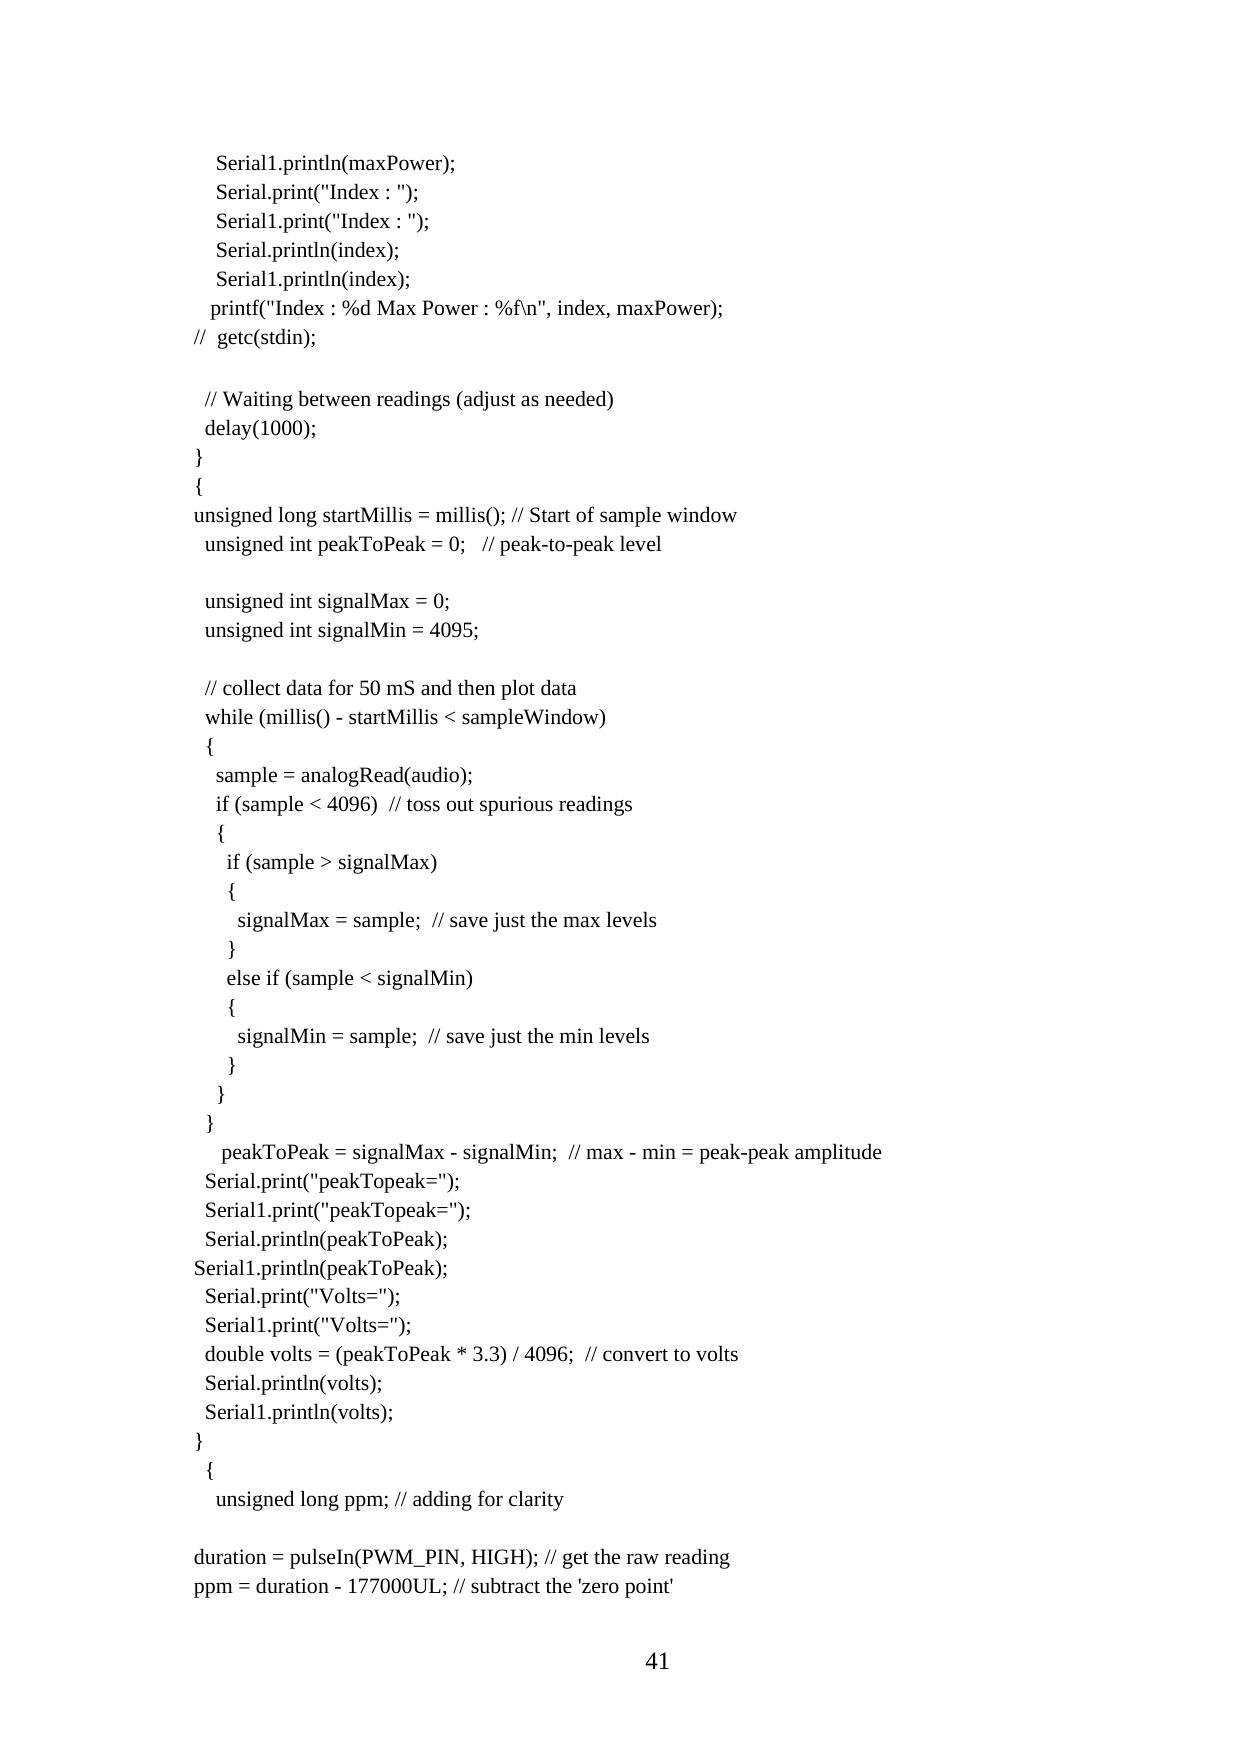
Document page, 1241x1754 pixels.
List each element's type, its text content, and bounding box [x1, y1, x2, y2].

list Serial.print("Index : "); [150, 179, 1090, 204]
list Serial.println(volts); [150, 1370, 1090, 1396]
list Serial1.println(volts); [150, 1399, 1090, 1424]
list else if (sample < signalMin) [150, 965, 1090, 990]
list while (millis() - startMillis < sampleWindow) [150, 704, 1090, 729]
list sample = analogRead(audio); [150, 762, 1090, 787]
list Serial.println(index); [150, 237, 1090, 262]
list { [150, 473, 1090, 498]
list ppm = duration - 177000UL; // subtract the 'zero point' [150, 1573, 1090, 1598]
list } [150, 444, 1090, 469]
list } [150, 1081, 1090, 1106]
list Serial1.print("Index : "); [150, 208, 1090, 233]
list Serial1.print("Volts="); [150, 1312, 1090, 1338]
list } [150, 1110, 1090, 1135]
list Serial.print("peakTopeak="); [150, 1168, 1090, 1193]
list delay(1000); [150, 415, 1090, 440]
list // getc(stdin); [150, 324, 1090, 349]
list } [150, 1052, 1090, 1077]
list // Waiting between readings (adjust as needed) [150, 386, 1090, 411]
list } [150, 1428, 1090, 1453]
list { [150, 820, 1090, 845]
list Serial1.println(index); [150, 266, 1090, 291]
list unsigned int signalMax = 0; [150, 588, 1090, 614]
list signalMax = sample; // save just the max levels [150, 907, 1090, 932]
list unsigned long ppm; // adding for clarity [150, 1486, 1090, 1511]
list peakToPeak = signalMax - signalMin; // max - min = peak-peak amplitude [150, 1139, 1090, 1164]
list { [150, 878, 1090, 903]
list { [150, 733, 1090, 758]
list if (sample > signalMax) [150, 849, 1090, 874]
list { [150, 994, 1090, 1019]
list Serial.println(peakToPeak); [150, 1226, 1090, 1251]
list Serial1.print("peakTopeak="); [150, 1197, 1090, 1222]
list if (sample < 4096) // toss out spurious readings [150, 791, 1090, 816]
list duration = pulseIn(PWM_PIN, HIGH); // get the raw reading [150, 1544, 1090, 1569]
list Serial.print("Volts="); [150, 1283, 1090, 1309]
list Serial1.println(peakToPeak); [150, 1254, 1090, 1280]
list { [150, 1457, 1090, 1482]
list Serial1.println(maxPower); [150, 150, 1090, 175]
list // collect data for 50 mS and then plot data [150, 675, 1090, 701]
list double volts = (peakToPeak * 3.3) / 4096; // convert to volts [150, 1341, 1090, 1367]
list unsigned int peakToPeak = 0; // peak-to-peak level [150, 531, 1090, 556]
list printf("Index : %d Max Power : %f\n", index, maxPower); [150, 295, 1090, 320]
list unsigned int signalMin = 4095; [150, 617, 1090, 643]
list } [150, 936, 1090, 961]
list signalMin = sample; // save just the min levels [150, 1023, 1090, 1048]
list unsigned long startMillis = millis(); // Start of sample window [150, 502, 1090, 527]
